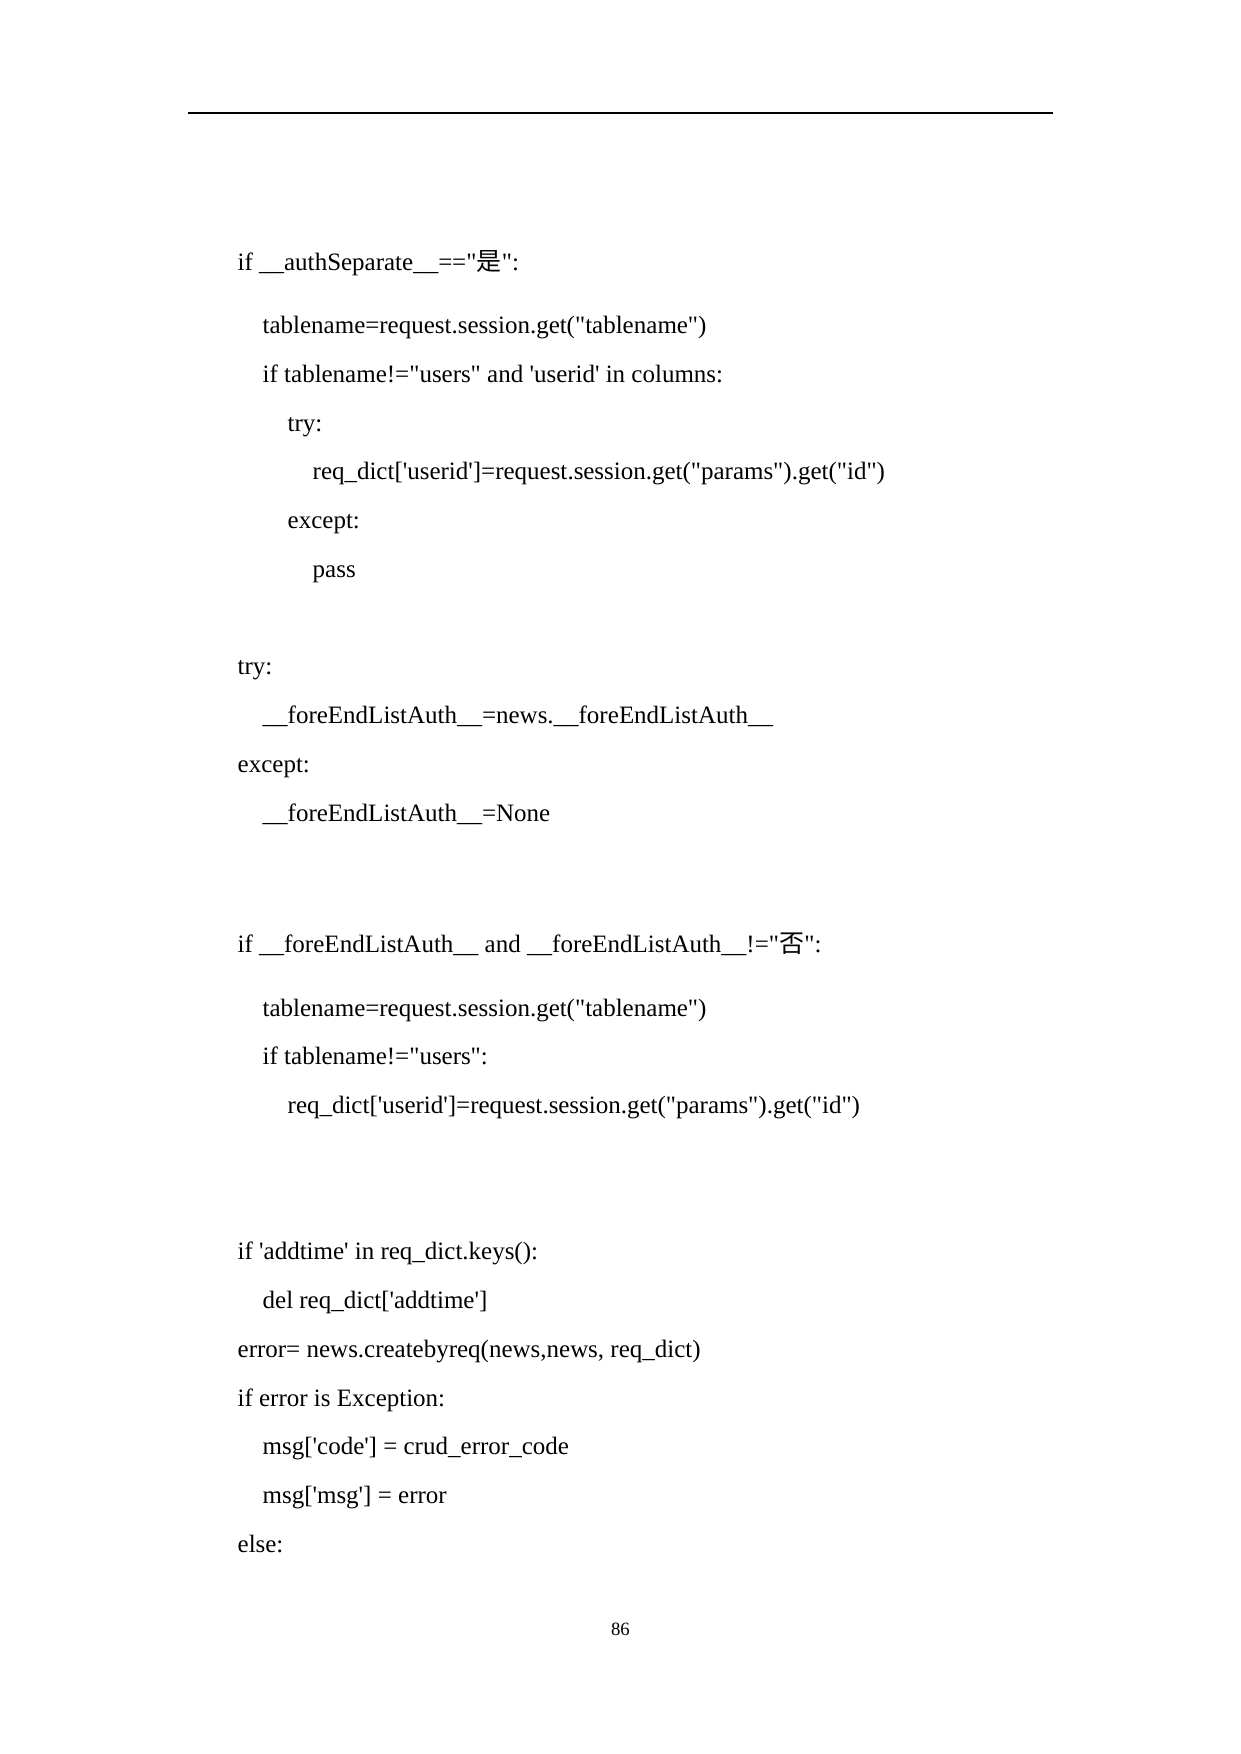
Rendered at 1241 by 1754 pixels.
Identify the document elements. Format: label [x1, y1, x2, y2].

text [187, 162, 1053, 1559]
